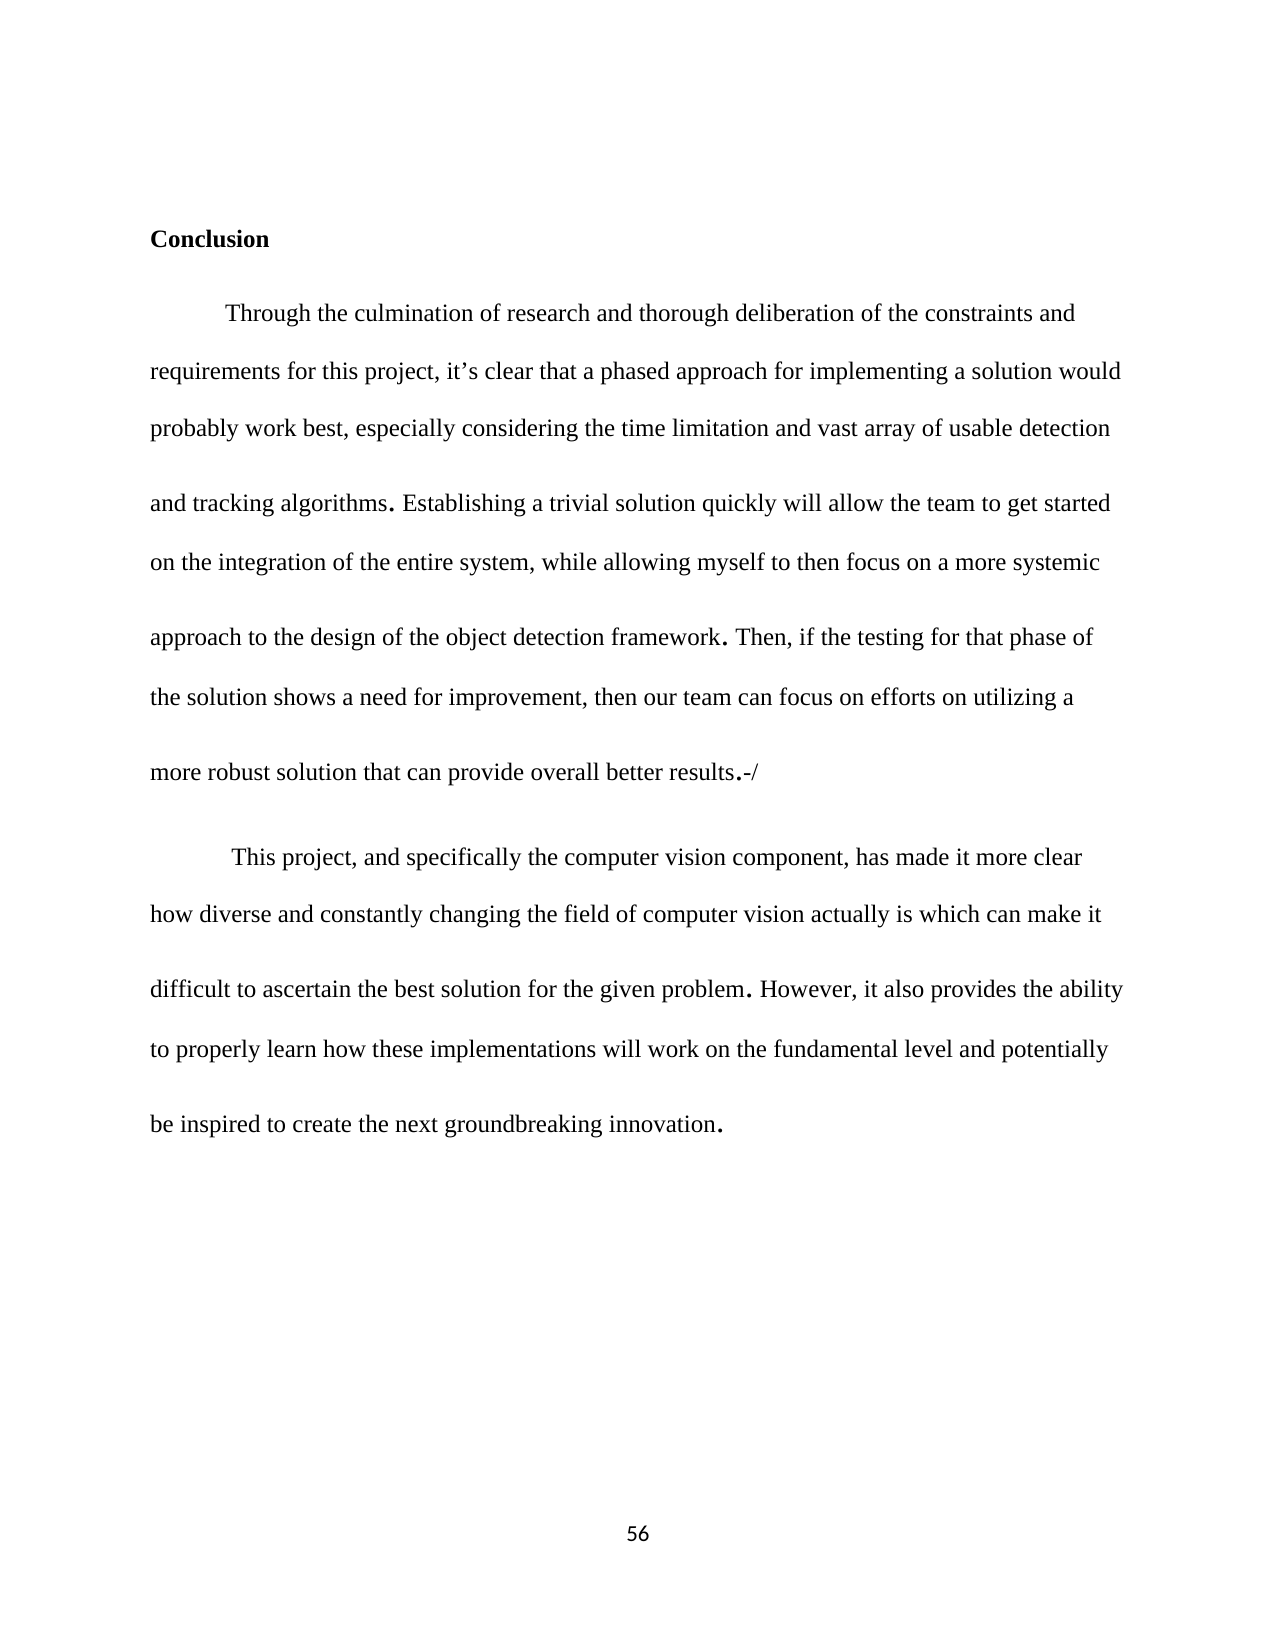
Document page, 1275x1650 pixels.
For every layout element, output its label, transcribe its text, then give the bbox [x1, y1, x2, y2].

text Through the culmination of research and thorough deliberation of the constraints and requirements for this project, it’s clear that a phased approach for implementing a solution would probably work best, especially considering the time limitation and vast array of usable detection and tracking algorithms. Establishing a trivial solution quickly will allow the team to get started on the integration of the entire system, while allowing myself to then focus on a more systemic approach to the design of the object detection framework. Then, if the testing for that phase of the solution shows a need for improvement, then our team can focus on efforts on utilizing a more robust solution that can provide overall better results.-/ [150, 298, 1125, 787]
text Conclusion [150, 224, 1125, 253]
text This project, and specifically the computer vision component, has made it more clear how diverse and constantly changing the field of computer vision actually is which can make it difficult to ascertain the best solution for the given problem. However, it also provides the ability to properly learn how these implementations will work on the fundamental level and potentially be inspired to create the next groundbreaking innovation. [150, 842, 1125, 1139]
